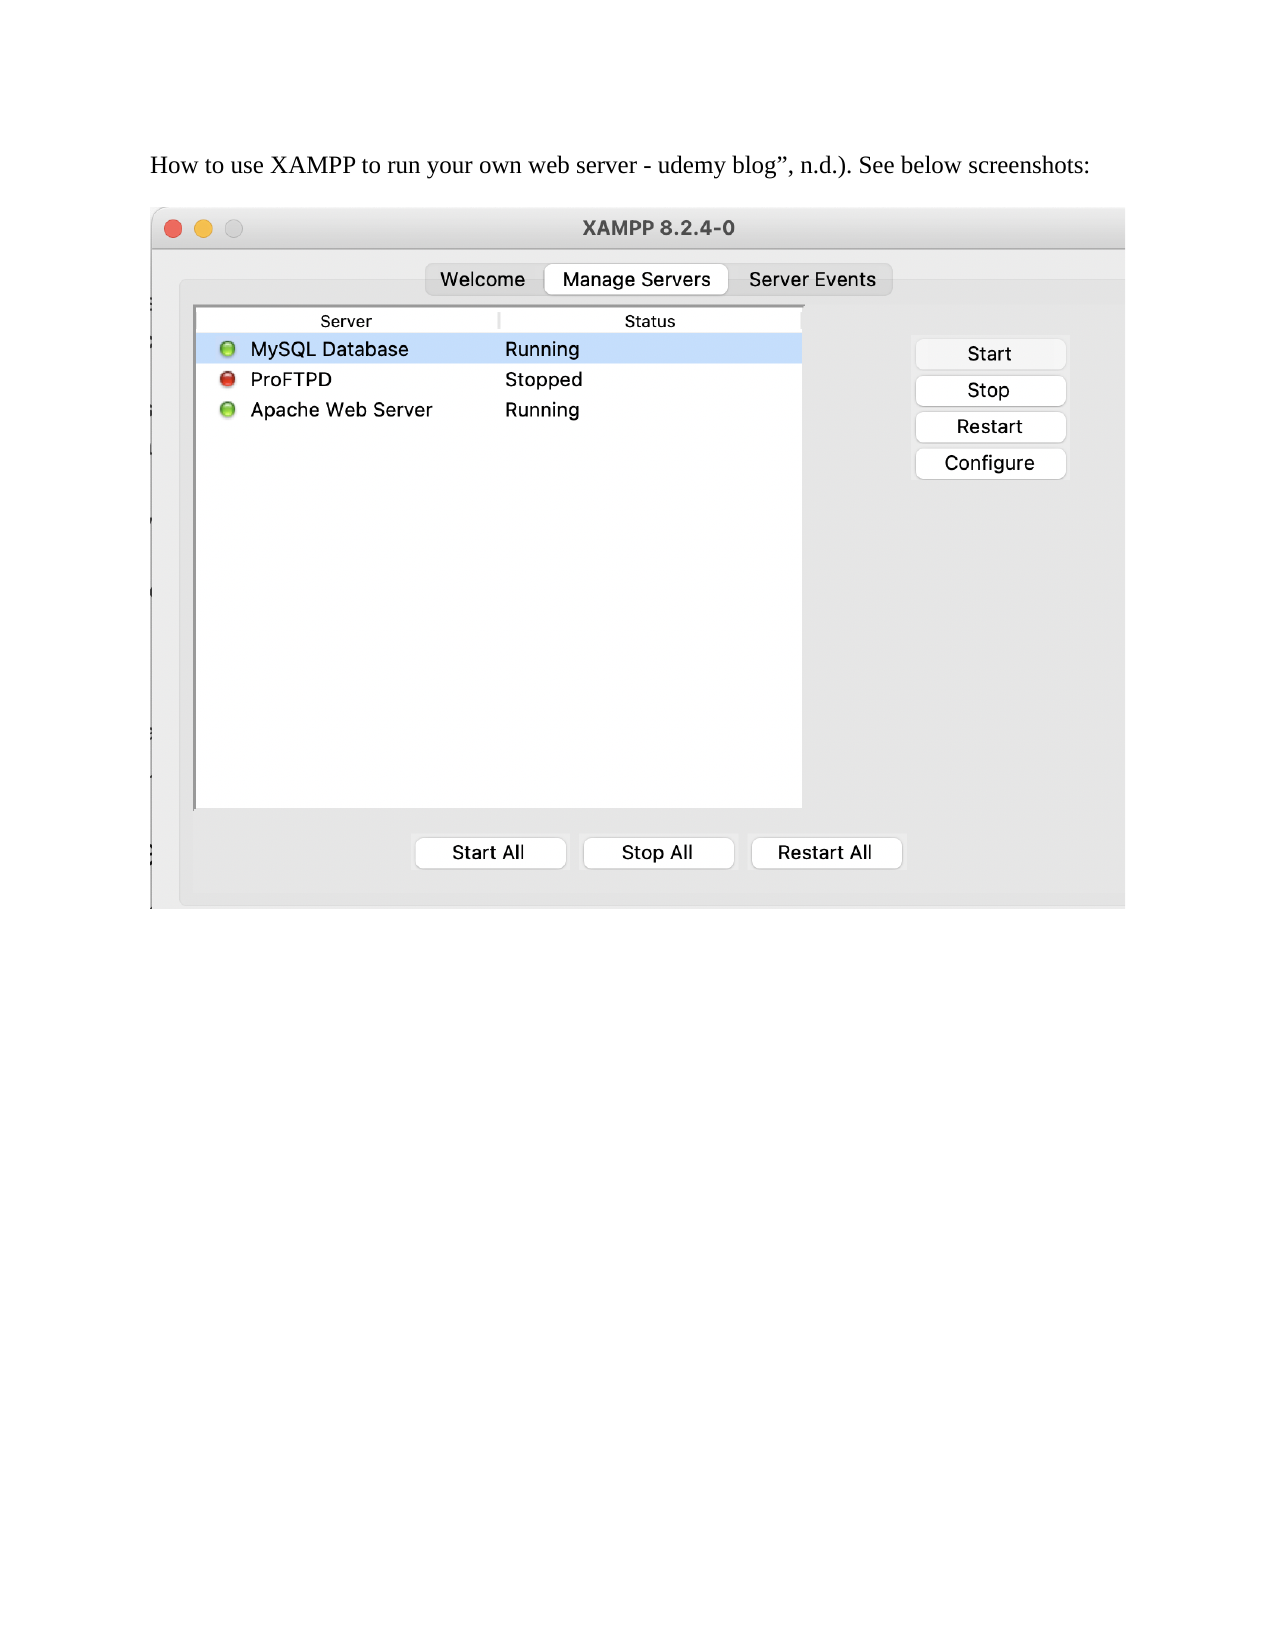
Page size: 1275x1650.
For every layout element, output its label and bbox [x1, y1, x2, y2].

picture [150, 207, 1125, 909]
text [150, 150, 1125, 207]
